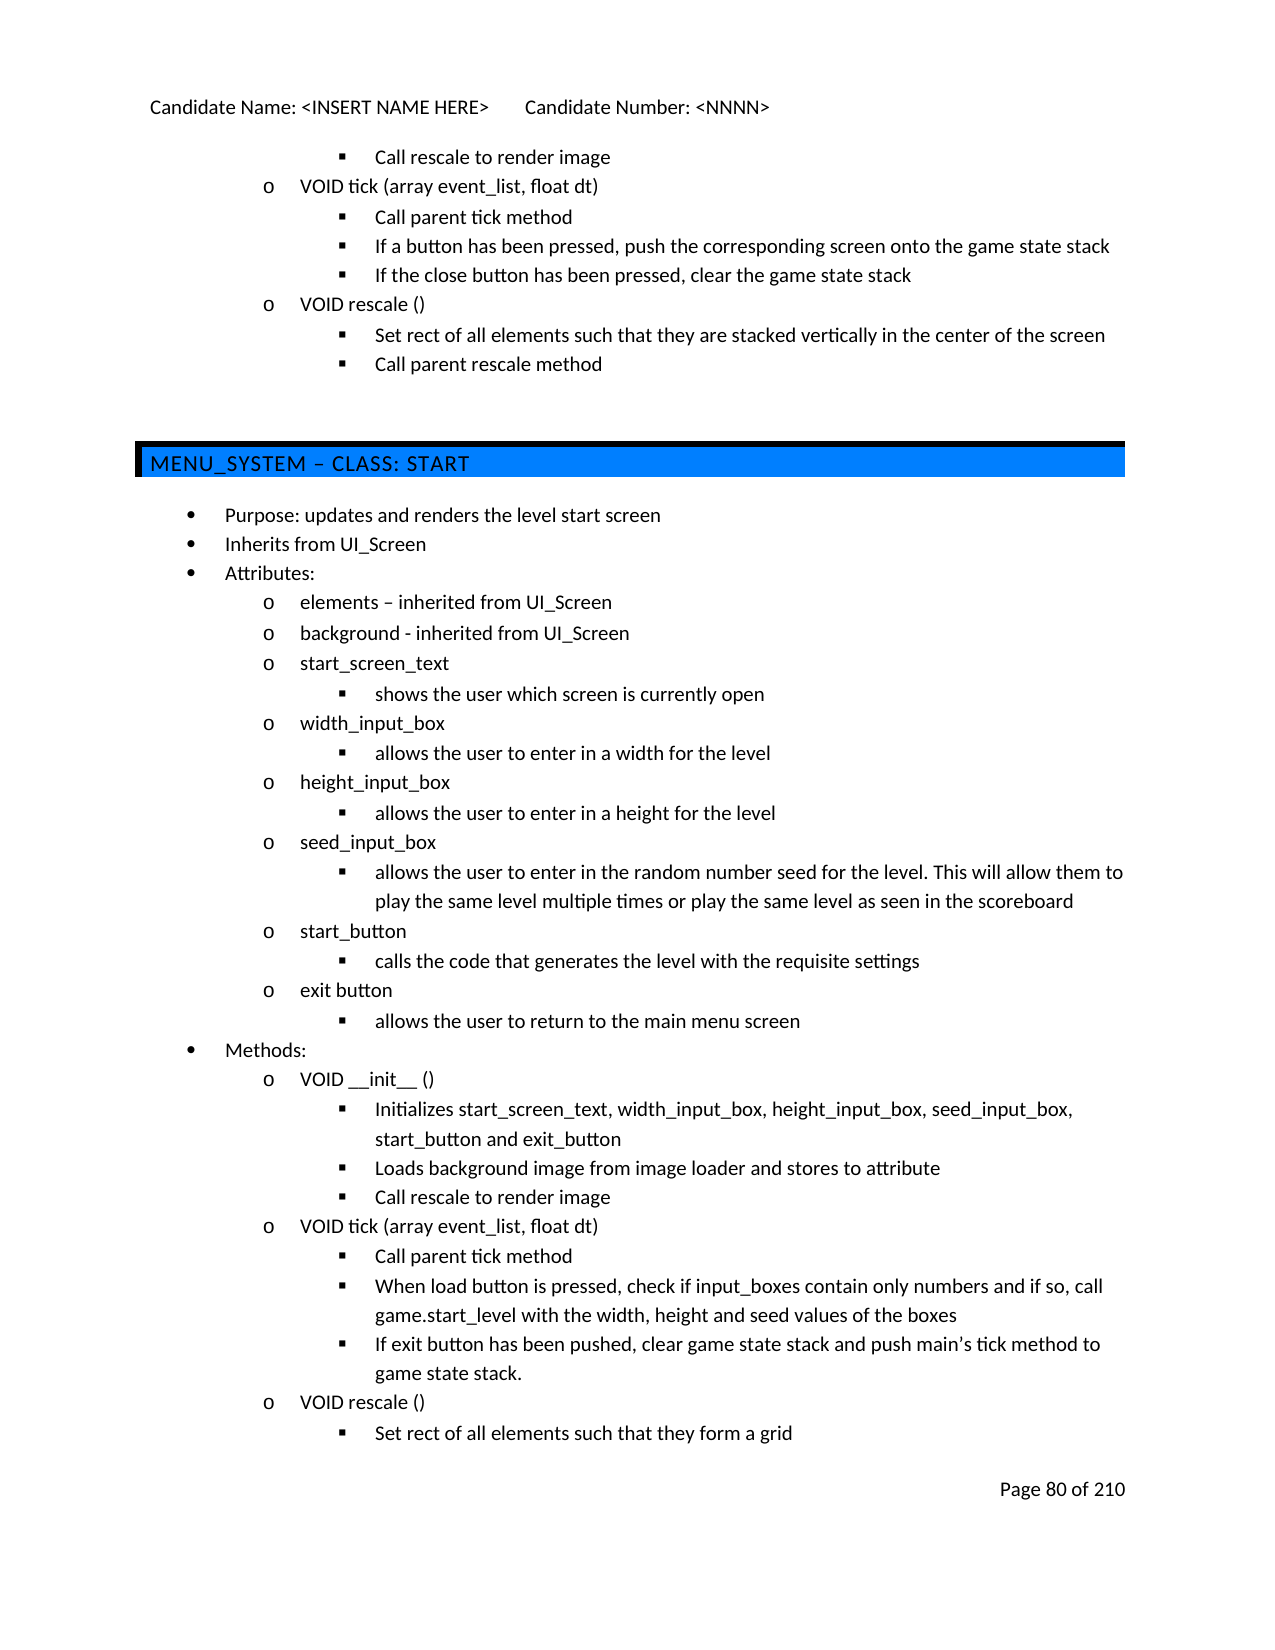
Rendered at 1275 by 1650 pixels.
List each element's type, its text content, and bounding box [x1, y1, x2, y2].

list VOID rescale () [262, 291, 1125, 318]
list When load button is pressed, check if input_boxes contain only numbers and if so, call game.start_level with the width, height and seed values of the boxes [337, 1273, 1125, 1327]
list allows the user to enter in the random number seed for the level. This will allow them to play the same level multiple times or play the same level as seen in the scoreboard [337, 859, 1125, 914]
list Call parent tick method [337, 1244, 1125, 1269]
list VOID tick (array event_list, float dt) [262, 173, 1125, 200]
list VOID rescale () [262, 1389, 1125, 1416]
list Inherits from UI_Screen [187, 531, 1125, 557]
list If a button has been pressed, push the corresponding screen onto the game state stack [337, 233, 1125, 258]
list Call rescale to render image [337, 144, 1125, 170]
list allows the user to enter in a width for the level [337, 740, 1125, 766]
list If exit button has been pushed, clear game state stack and push main’s tick method to game state stack. [337, 1331, 1125, 1386]
list allows the user to enter in a height for the level [337, 800, 1125, 825]
list allows the user to return to the main menu screen [337, 1008, 1125, 1033]
list Call parent tick method [337, 204, 1125, 229]
text Menu_System – Class: Start [142, 447, 1125, 477]
list If the close button has been pressed, clear the game state stack [337, 262, 1125, 288]
list Attributes: [187, 560, 1125, 586]
list Methods: [187, 1037, 1125, 1062]
list width_input_box [262, 710, 1125, 736]
list VOID tick (array event_list, float dt) [262, 1213, 1125, 1240]
list Set rect of all elements such that they form a grid [337, 1420, 1125, 1445]
list Loads background image from image loader and stores to attribute [337, 1155, 1125, 1180]
list Initializes start_screen_text, width_input_box, height_input_box, seed_input_box, start_button and exit_button [337, 1097, 1125, 1151]
list exit button [262, 977, 1125, 1004]
list height_input_box [262, 769, 1125, 796]
list Call parent rescale method [337, 351, 1125, 376]
list calls the code that generates the level with the requisite settings [337, 948, 1125, 974]
list elements – inherited from UI_Screen [262, 589, 1125, 616]
list background - inherited from UI_Screen [262, 620, 1125, 646]
list Set rect of all elements such that they are stacked vertically in the center of the screen [337, 322, 1125, 347]
list start_button [262, 918, 1125, 944]
list start_screen_text [262, 650, 1125, 677]
list Call rescale to render image [337, 1184, 1125, 1209]
list seed_input_box [262, 829, 1125, 856]
list shows the user which screen is currently open [337, 681, 1125, 706]
list Purpose: updates and renders the level start screen [187, 502, 1125, 527]
list VOID __init__ () [262, 1066, 1125, 1093]
